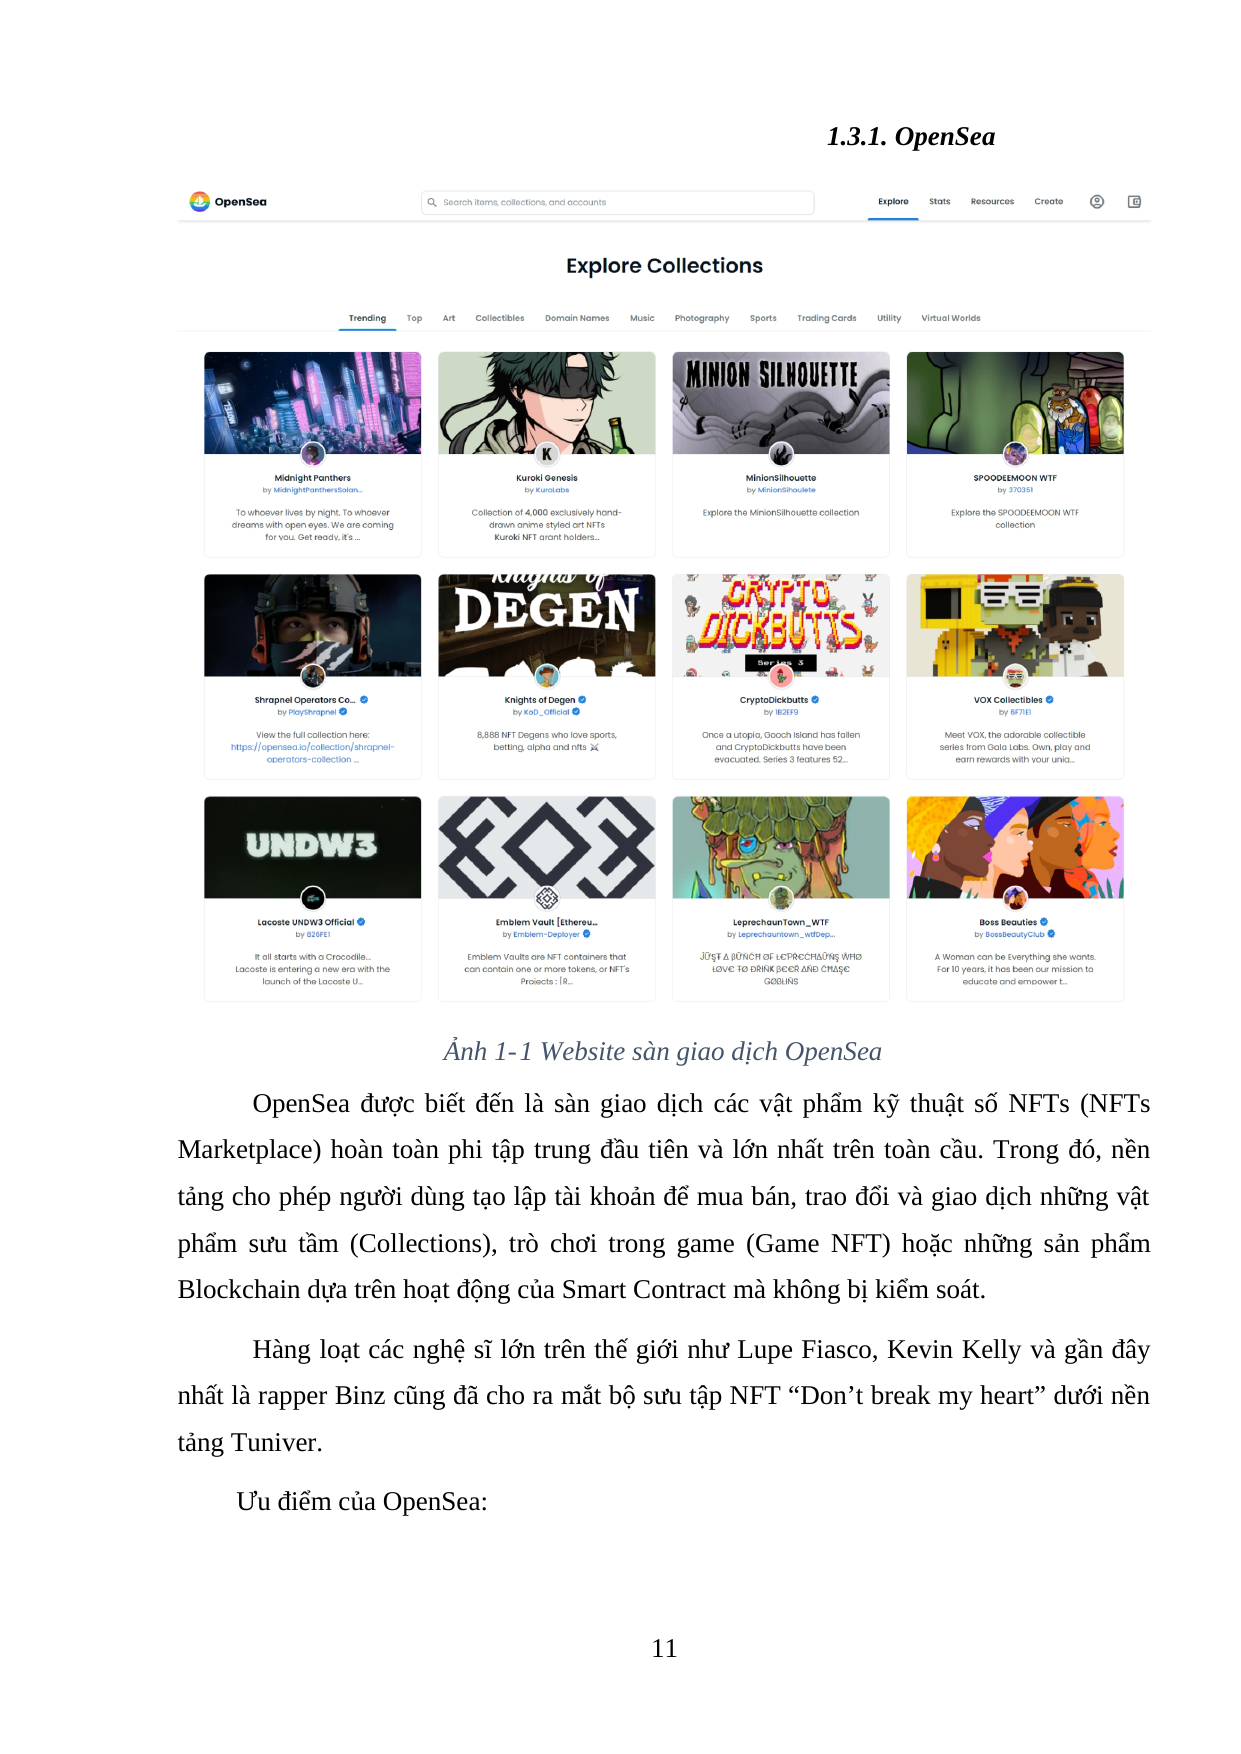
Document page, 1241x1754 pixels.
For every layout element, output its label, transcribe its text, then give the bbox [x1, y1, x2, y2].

text Ưu điểm của OpenSea: [177, 1485, 1152, 1516]
picture [177, 183, 1152, 1019]
text Hàng loạt các nghệ sĩ lớn trên thế giới như Lupe Fiasco, Kevin Kelly và gần đây nhất là rapper Binz cũng đã cho ra mắt bộ sưu tập NFT “Don’t break my heart” dưới nền tảng Tuniver. [177, 1333, 1152, 1457]
subtitle OpenSea [827, 121, 1152, 152]
text OpenSea được biết đến là sàn giao dịch các vật phẩm kỹ thuật số NFTs (NFTs Marketplace) hoàn toàn phi tập trung đầu tiên và lớn nhất trên toàn cầu. Trong đó, nền tảng cho phép người dùng tạo lập tài khoản để mua bán, trao đổi và giao dịch những vật phẩm sưu tầm (Collections), trò chơi trong game (Game NFT) hoặc những sản phẩm Blockchain dựa trên hoạt động của Smart Contract mà không bị kiểm soát. [177, 1087, 1152, 1305]
